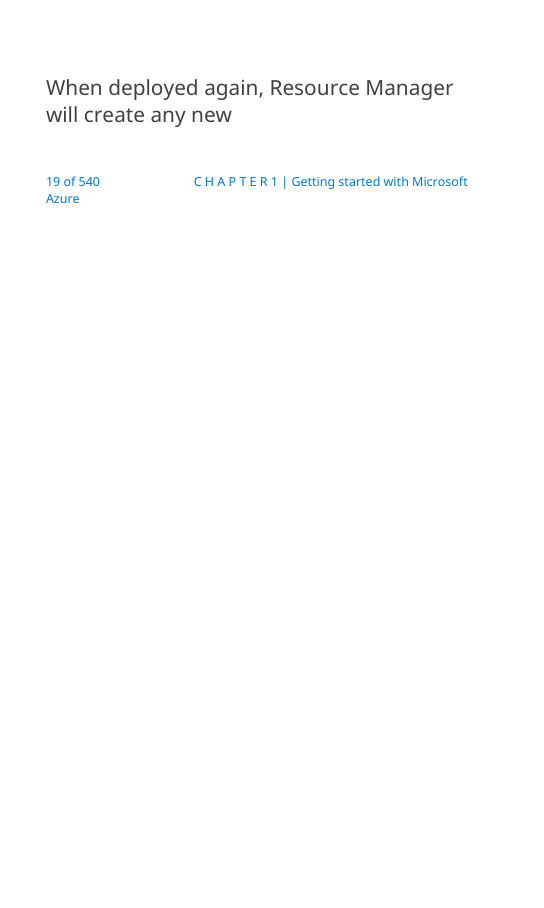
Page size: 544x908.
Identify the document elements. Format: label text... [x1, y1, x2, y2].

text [46, 73, 489, 129]
text 19 of 540 C H A P T E R 1 | Getting started with Microsoft Azure [46, 173, 489, 207]
